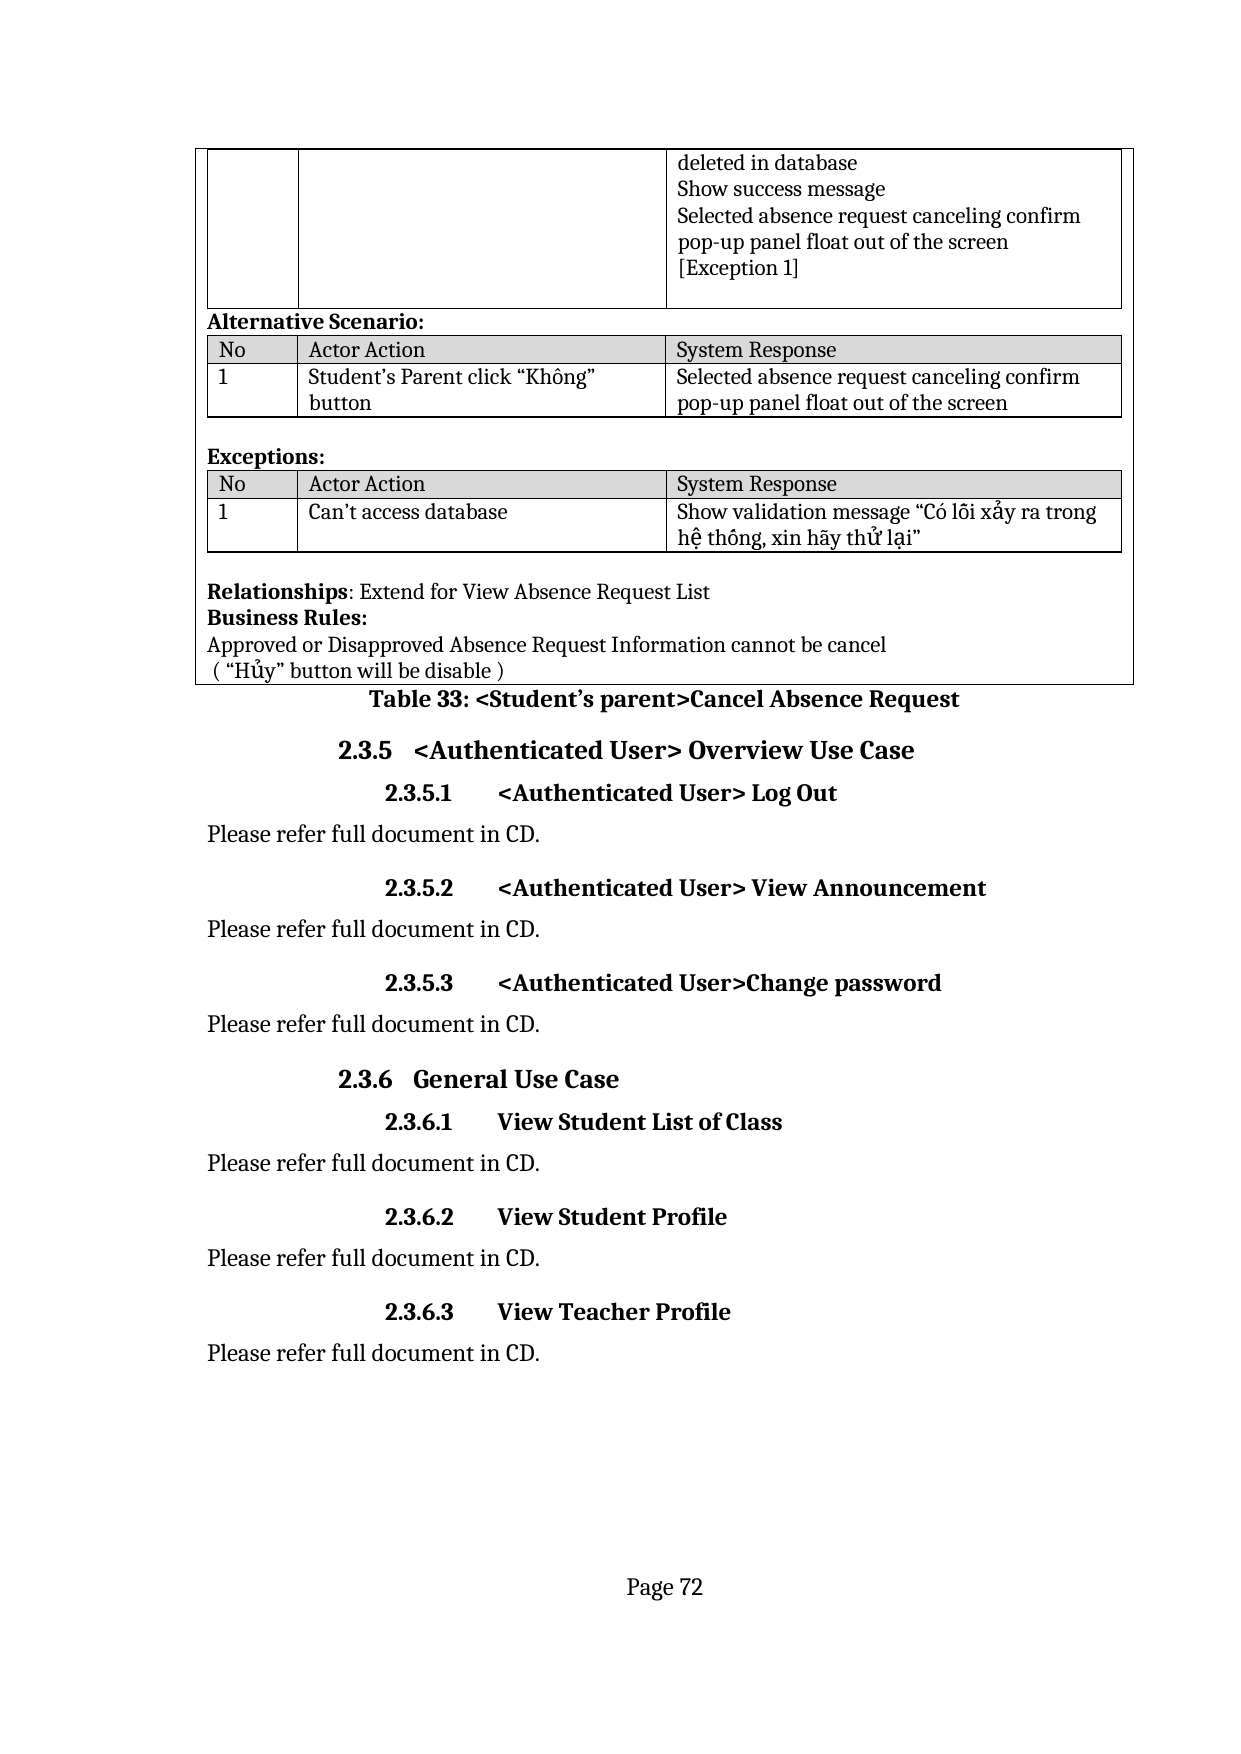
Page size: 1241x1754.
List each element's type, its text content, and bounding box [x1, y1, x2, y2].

subtitle <Authenticated User> Log Out [385, 778, 1122, 807]
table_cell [196, 149, 1133, 684]
text Please refer full document in CD. [207, 1010, 1122, 1039]
text Please refer full document in CD. [207, 1244, 1122, 1272]
subtitle <Authenticated User> View Announcement [385, 873, 1122, 902]
text Please refer full document in CD. [207, 1149, 1122, 1177]
subtitle <Authenticated User>Change password [385, 969, 1122, 997]
subtitle View Student Profile [385, 1202, 1122, 1231]
text Please refer full document in CD. [207, 820, 1122, 848]
text Please refer full document in CD. [207, 915, 1122, 943]
text Table 33: <Student’s parent>Cancel Absence Request [207, 685, 1122, 714]
subtitle General Use Case [338, 1064, 1122, 1095]
subtitle View Student List of Class [385, 1107, 1122, 1136]
subtitle <Authenticated User> Overview Use Case [338, 735, 1122, 766]
text Please refer full document in CD. [207, 1339, 1122, 1368]
subtitle View Teacher Profile [385, 1298, 1122, 1326]
